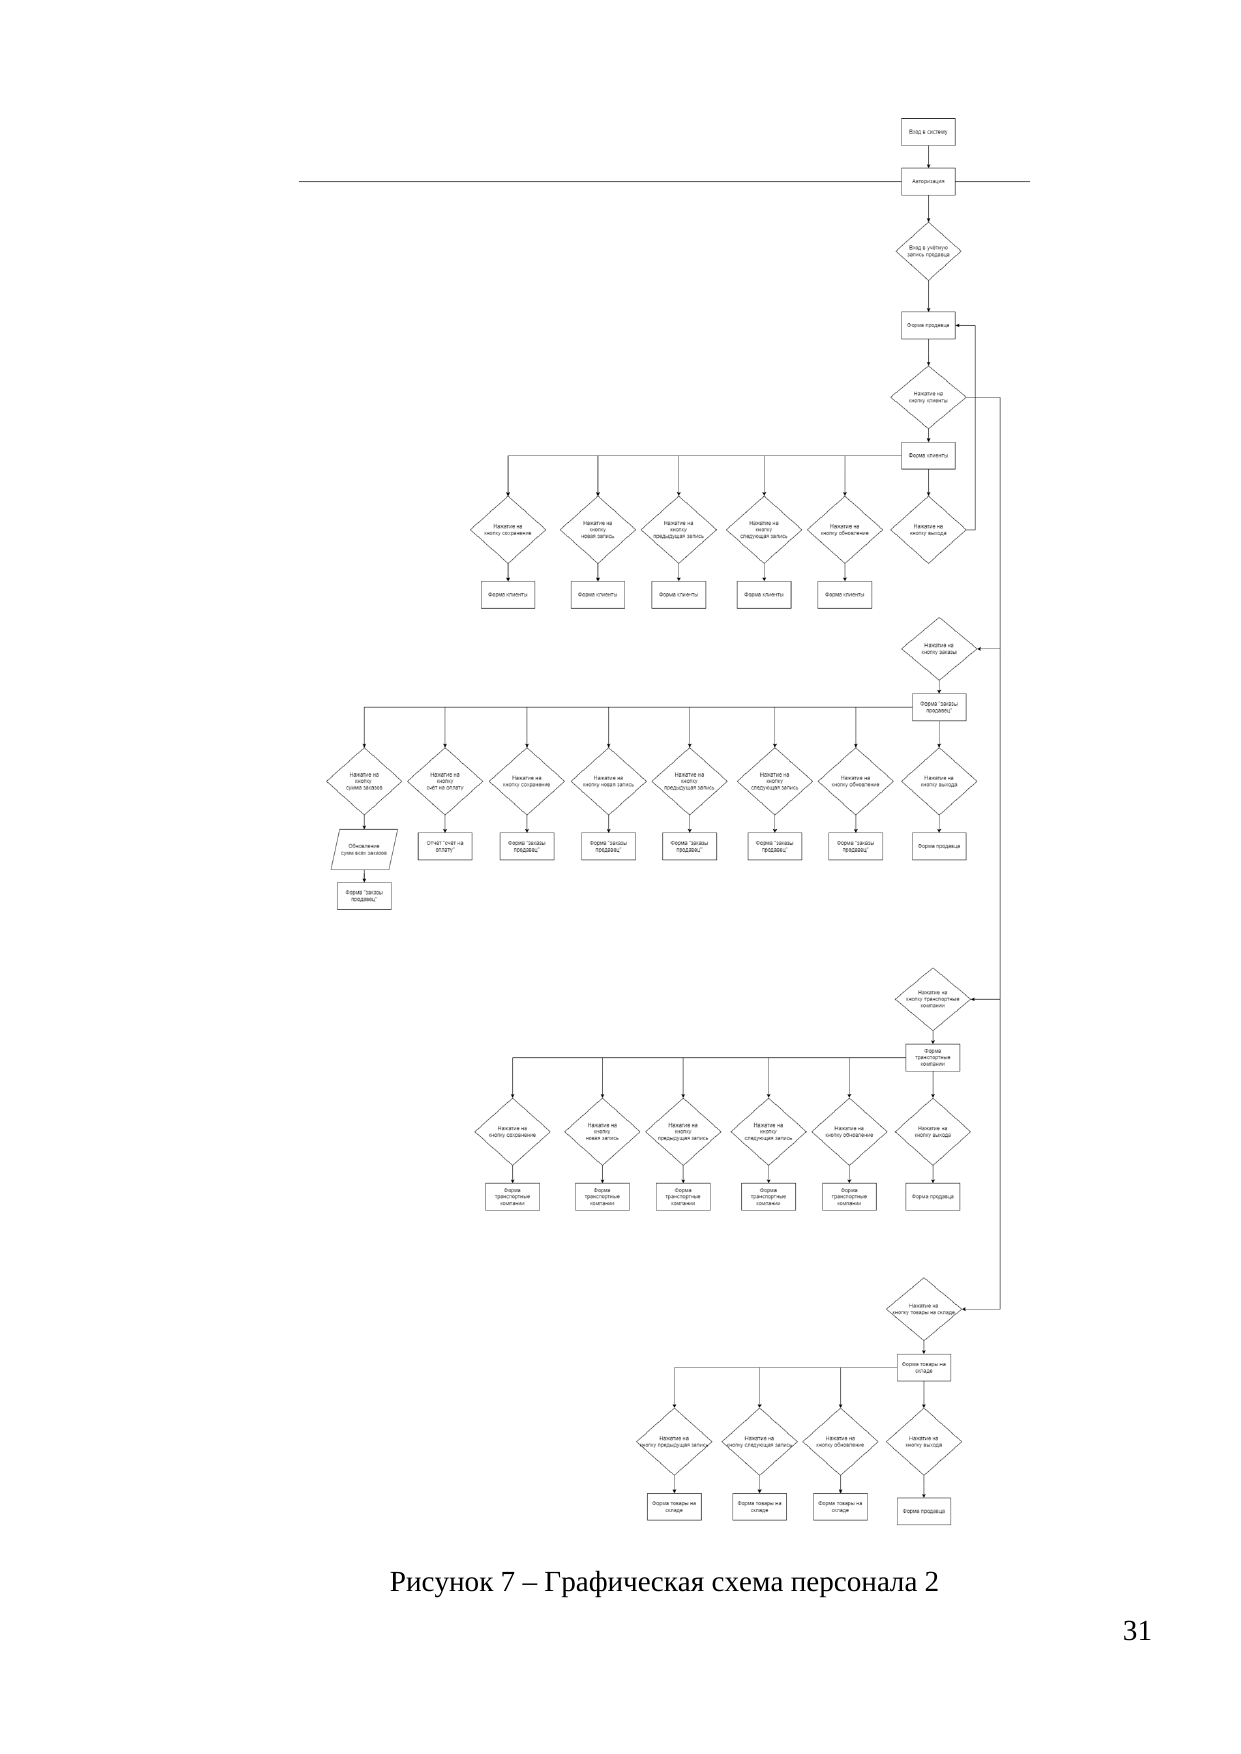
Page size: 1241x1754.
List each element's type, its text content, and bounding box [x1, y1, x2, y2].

text Рисунок 7 – Графическая схема персонала 2 [177, 1564, 1152, 1597]
picture [299, 118, 1030, 1550]
